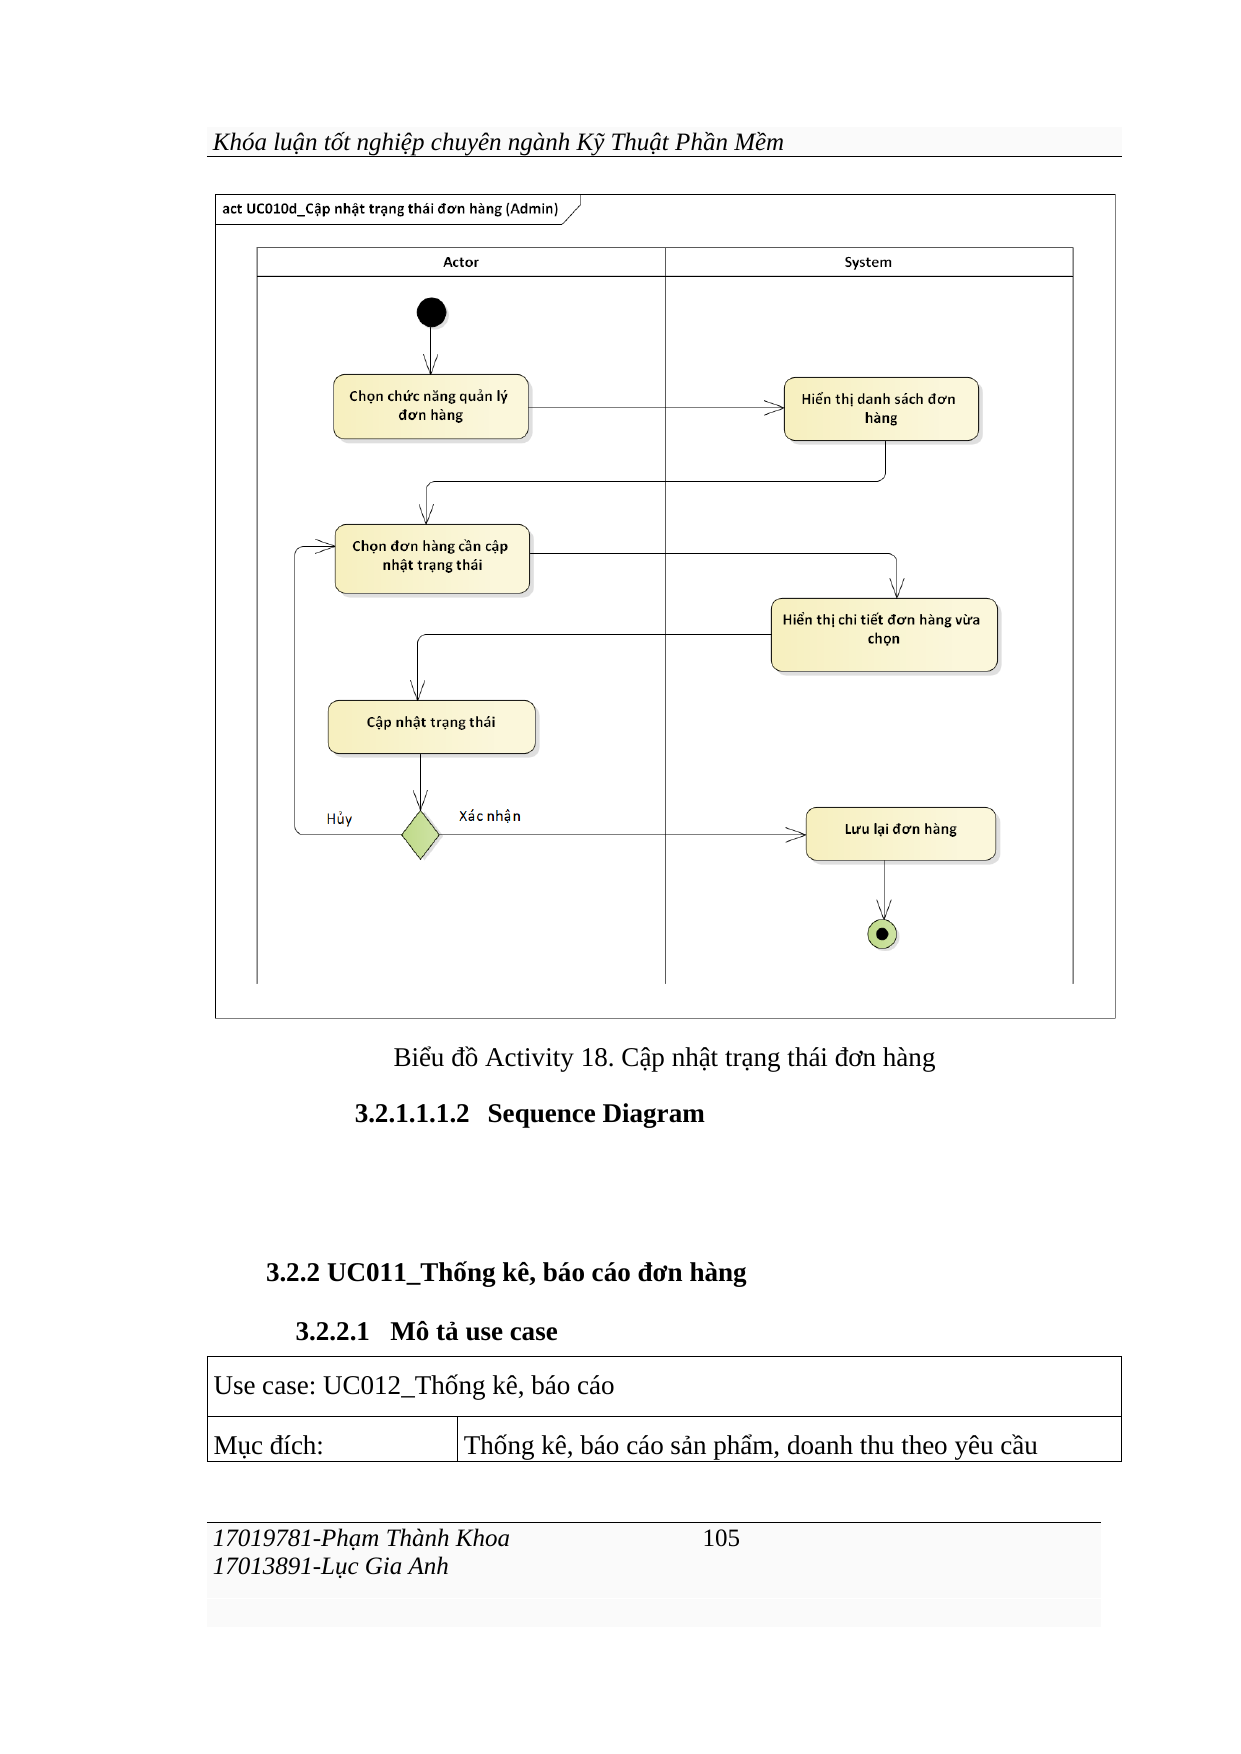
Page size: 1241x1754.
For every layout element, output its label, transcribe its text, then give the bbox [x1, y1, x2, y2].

table_header Use case: UC012_Thống kê, báo cáo [208, 1357, 1121, 1416]
subtitle Sequence Diagram [354, 1097, 1122, 1128]
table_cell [458, 1417, 1121, 1461]
picture [206, 185, 1123, 1026]
subtitle UC011_Thống kê, báo cáo đơn hàng [266, 1256, 1122, 1287]
subtitle Mô tả use case [295, 1315, 1122, 1346]
table_cell Mục đích: [208, 1417, 457, 1461]
